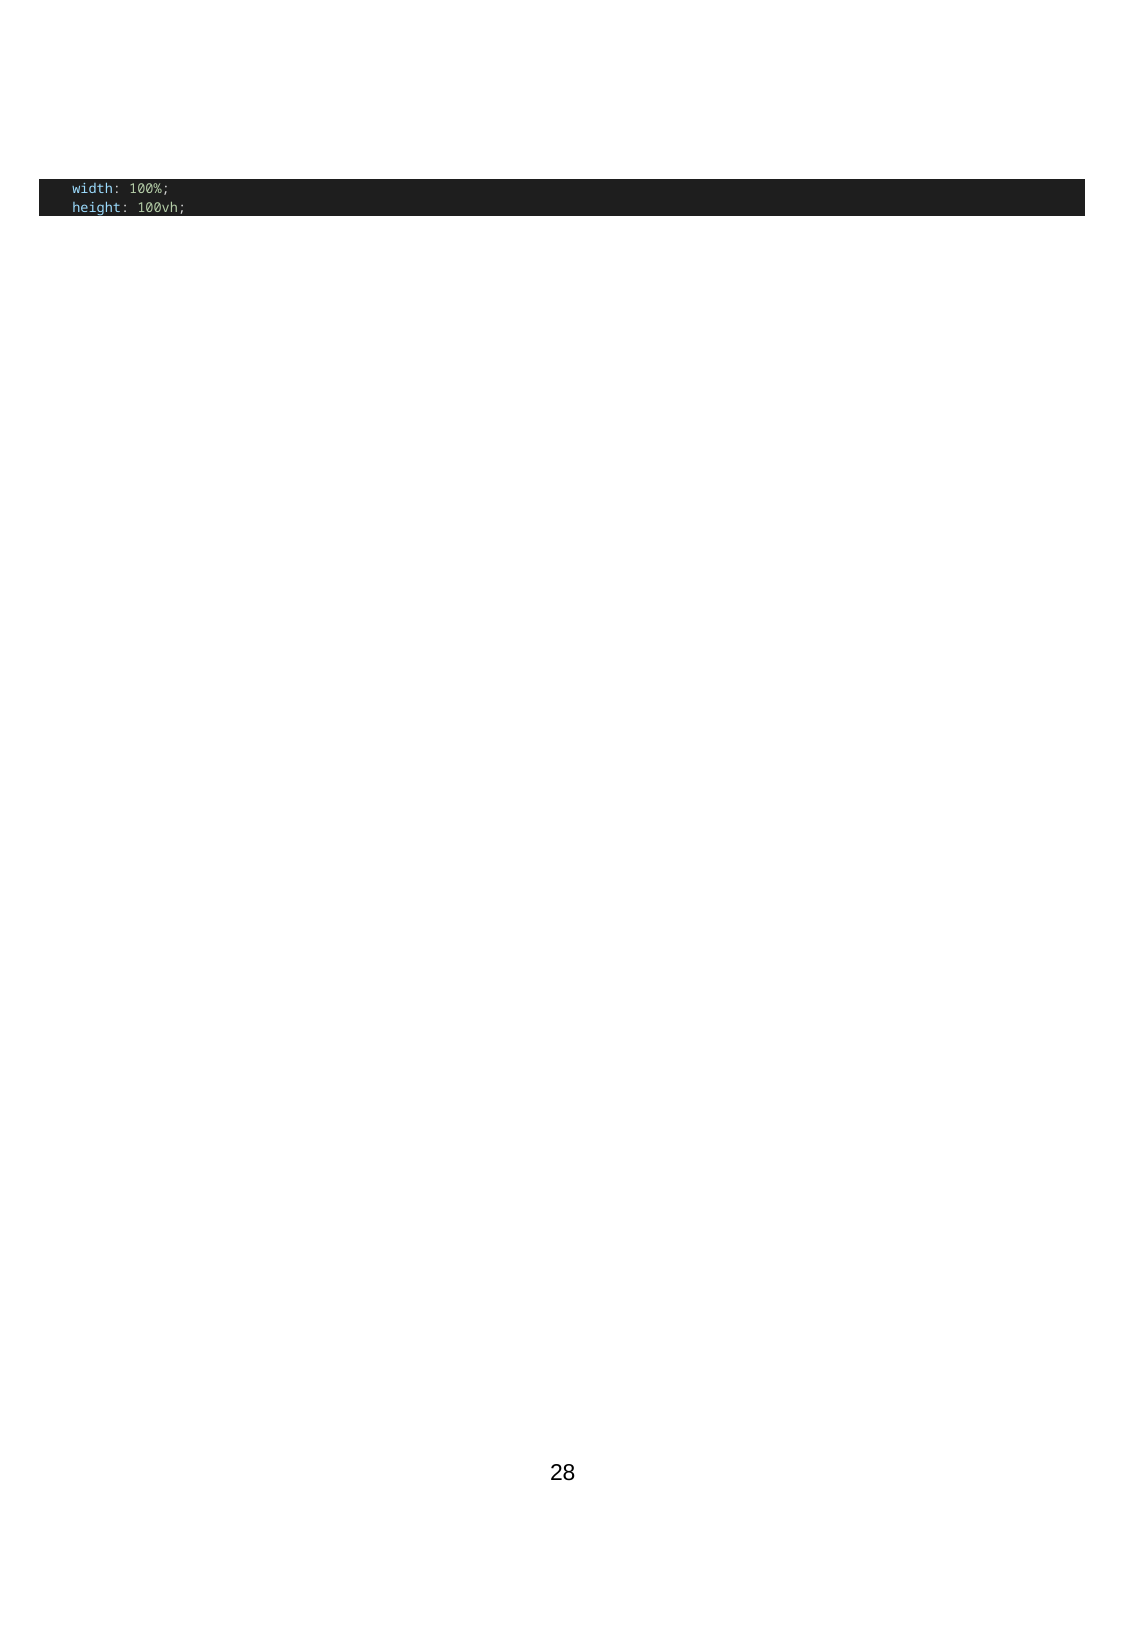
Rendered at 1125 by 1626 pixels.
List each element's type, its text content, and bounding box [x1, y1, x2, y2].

text height: 100vh; [39, 198, 1085, 216]
text width: 100%; [39, 179, 1085, 198]
